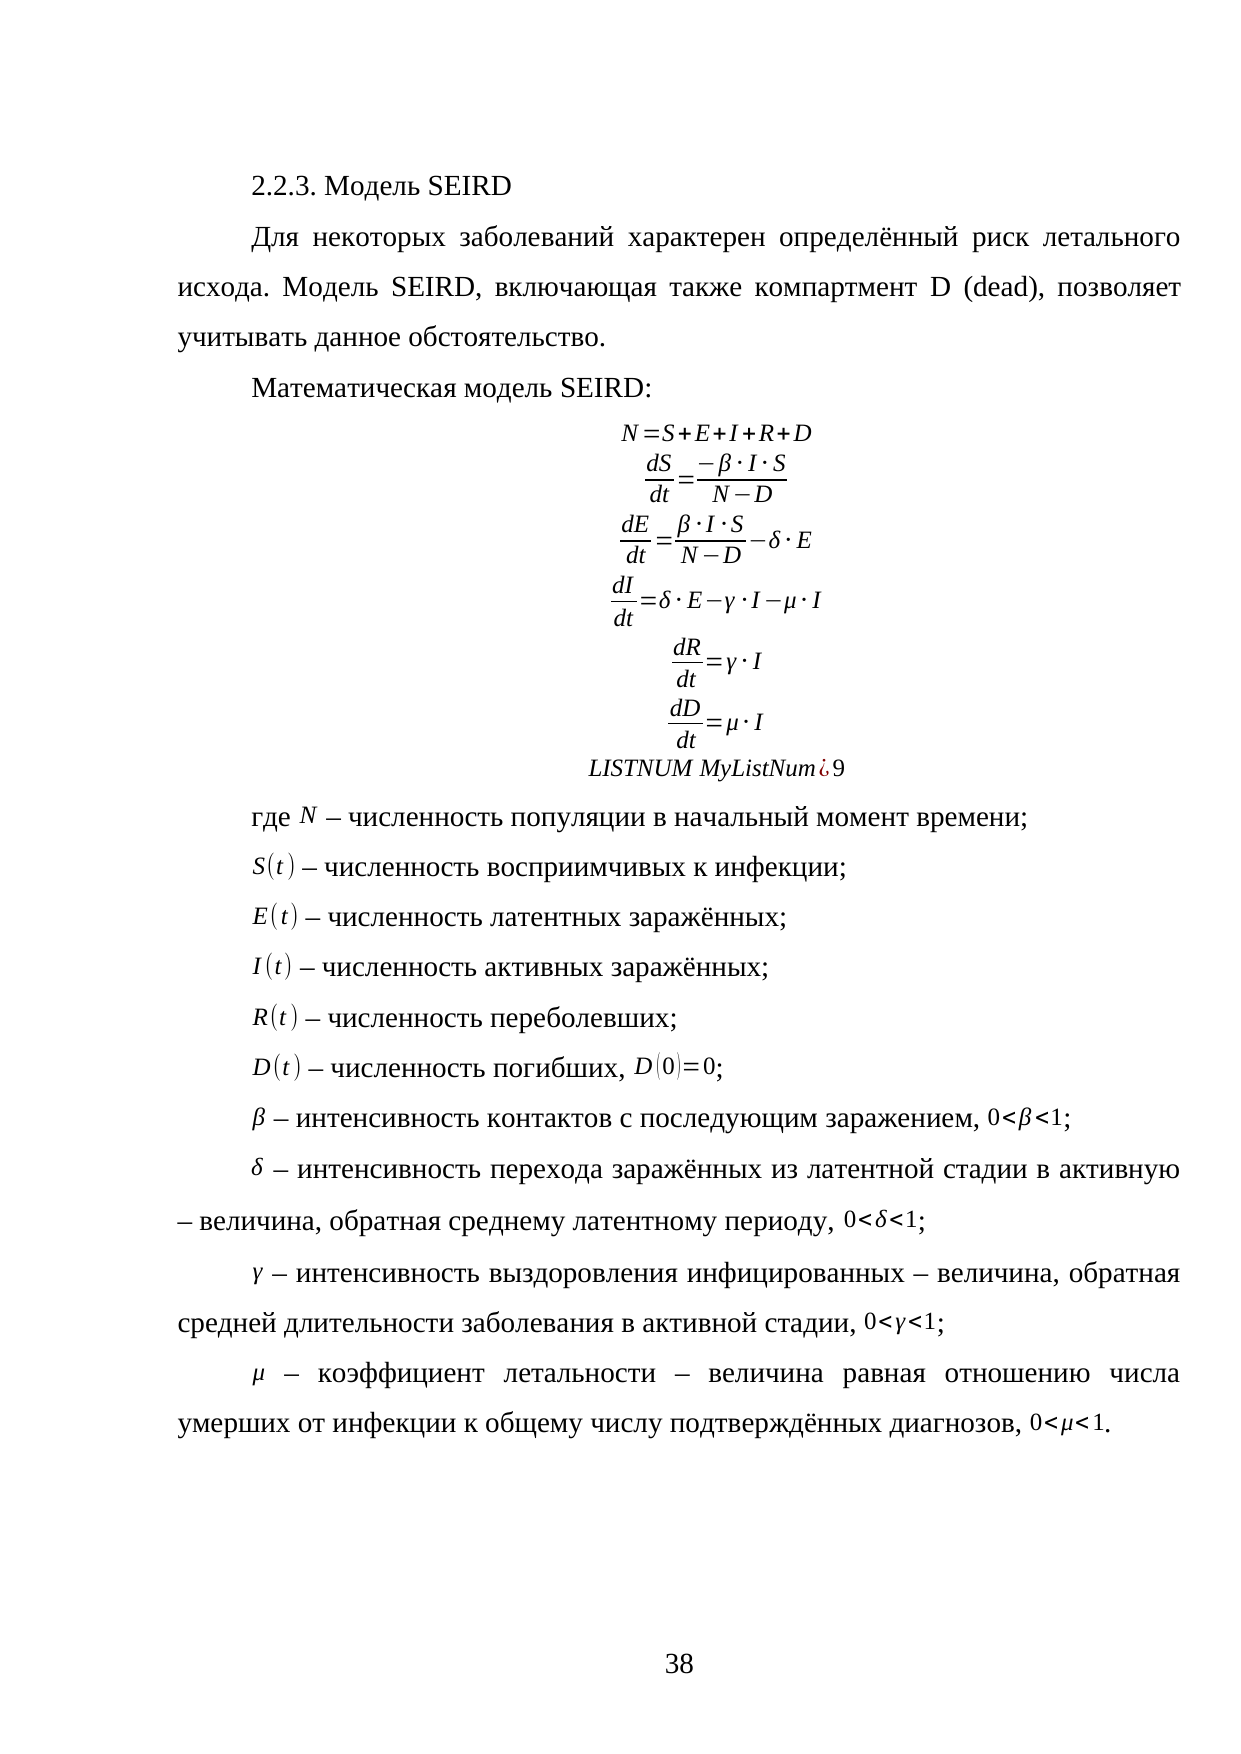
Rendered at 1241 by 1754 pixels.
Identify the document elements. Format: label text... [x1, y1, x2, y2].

text где – численность популяции в начальный момент времени; [177, 799, 1181, 832]
text Математическая модель SEIRD: [177, 370, 1181, 403]
subtitle Модель SEIRD [177, 168, 1181, 202]
text – интенсивность контактов с последующим заражением, ; [177, 1101, 1181, 1134]
text – интенсивность перехода заражённых из латентной стадии в активную – величина, обратная среднему латентному периоду, ; [177, 1151, 1181, 1237]
text – численность восприимчивых к инфекции; [177, 849, 1181, 882]
text – численность латентных заражённых; [177, 899, 1181, 933]
text – численность переболевших; [177, 1000, 1181, 1033]
text Для некоторых заболеваний характерен определённый риск летального исхода. Модель SEIRD, включающая также компартмент D (dead), позволяет учитывать данное обстоятельство. [177, 219, 1181, 353]
text – интенсивность выздоровления инфицированных – величина, обратная средней длительности заболевания в активной стадии, ; [177, 1255, 1181, 1338]
text – коэффициент летальности – величина равная отношению числа умерших от инфекции к общему числу подтверждённых диагнозов, . [177, 1355, 1181, 1439]
text – численность погибших, ; [177, 1050, 1181, 1084]
text – численность активных заражённых; [177, 949, 1181, 983]
